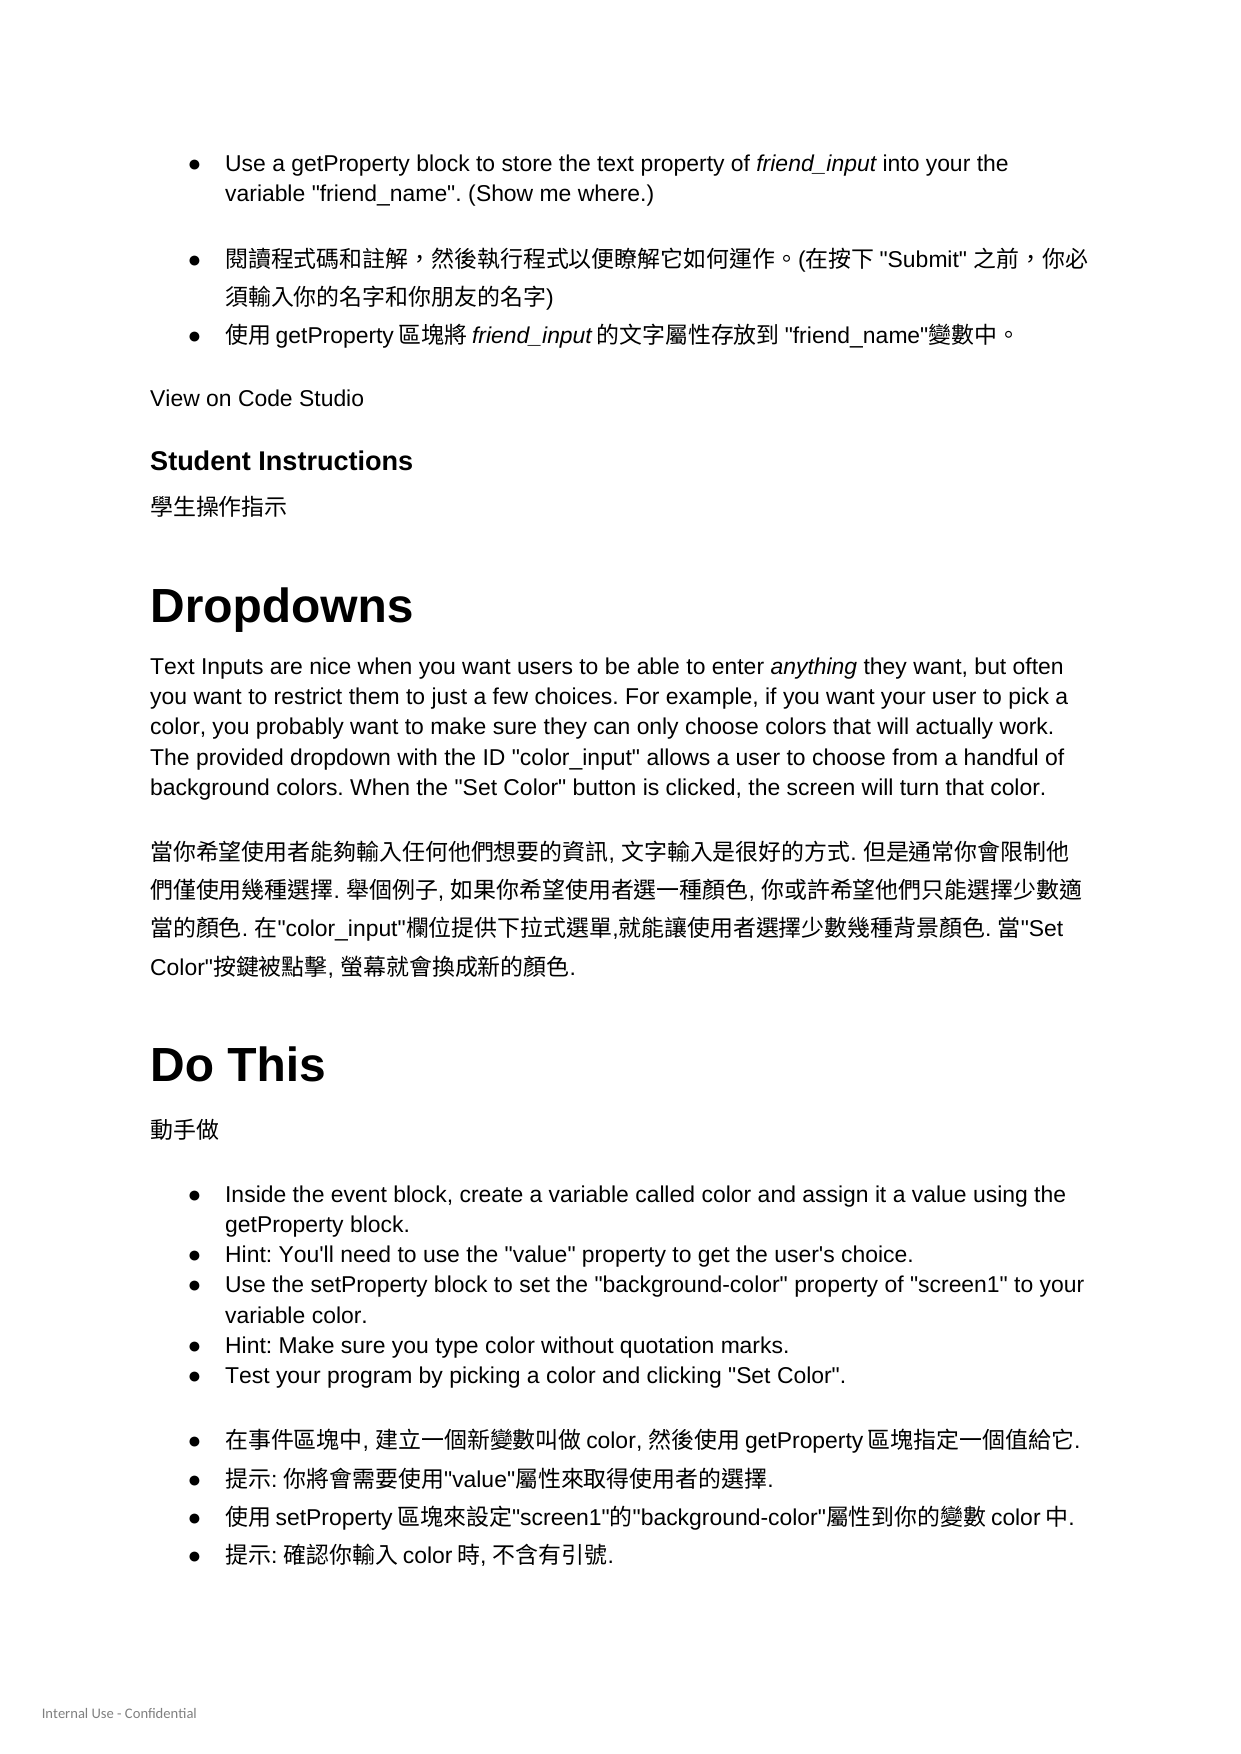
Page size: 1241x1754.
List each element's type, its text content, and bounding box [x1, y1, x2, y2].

list 提示: 你將會需要使用"value"屬性來取得使用者的選擇. [187, 1461, 1090, 1494]
list 使用setProperty區塊來設定"screen1"的"background-color"屬性到你的變數color中. [187, 1499, 1090, 1532]
list Hint: Make sure you type color without quotation marks. [187, 1332, 1090, 1358]
text View on Code Studio [150, 385, 1090, 412]
subtitle Student Instructions [150, 444, 1090, 476]
text Text Inputs are nice when you want users to be able to enter anything they want, but often you want to restrict them to just a few choices. For example, if you want your user to pick a color, you probably want to make sure they can only choose colors that will actually work. [150, 653, 1090, 739]
list Inside the event block, create a variable called color and assign it a value using the getProperty block. [187, 1181, 1090, 1237]
list Use a getProperty block to store the text property of friend_input into your the variable "friend_name". (Show me where.) [187, 150, 1090, 207]
list Use the setProperty block to set the "background-color" property of "screen1" to your variable color. [187, 1271, 1090, 1328]
text The provided dropdown with the ID "color_input" allows a user to choose from a handful of background colors. When the "Set Color" button is clicked, the screen will turn that color. [150, 743, 1090, 800]
list 閱讀程式碼和註解，然後執行程式以便瞭解它如何運作。(在按下 "Submit" 之前，你必須輸入你的名字和你朋友的名字) [187, 241, 1090, 312]
text 動手做 [150, 1112, 1090, 1146]
list 使用getProperty區塊將friend_input的文字屬性存放到 "friend_name"變數中。 [187, 317, 1090, 350]
list 在事件區塊中, 建立一個新變數叫做color, 然後使用getProperty區塊指定一個值給它. [187, 1422, 1090, 1456]
subtitle Do This [150, 1037, 1090, 1092]
text 當你希望使用者能夠輸入任何他們想要的資訊, 文字輸入是很好的方式. 但是通常你會限制他們僅使用幾種選擇. 舉個例子, 如果你希望使用者選一種顏色, 你或許希望他們只能選擇少數適當的顏色. 在"color_input"欄位提供下拉式選單,就能讓使用者選擇少數幾種背景顏色. 當"Set Color"按鍵被點擊, 螢幕就會換成新的顏色. [150, 834, 1090, 982]
list Test your program by picking a color and clicking "Set Color". [187, 1362, 1090, 1388]
text 學生操作指示 [150, 489, 1090, 522]
subtitle Dropdowns [150, 577, 1090, 632]
list 提示: 確認你輸入color時, 不含有引號. [187, 1537, 1090, 1570]
list Hint: You'll need to use the "value" property to get the user's choice. [187, 1241, 1090, 1267]
